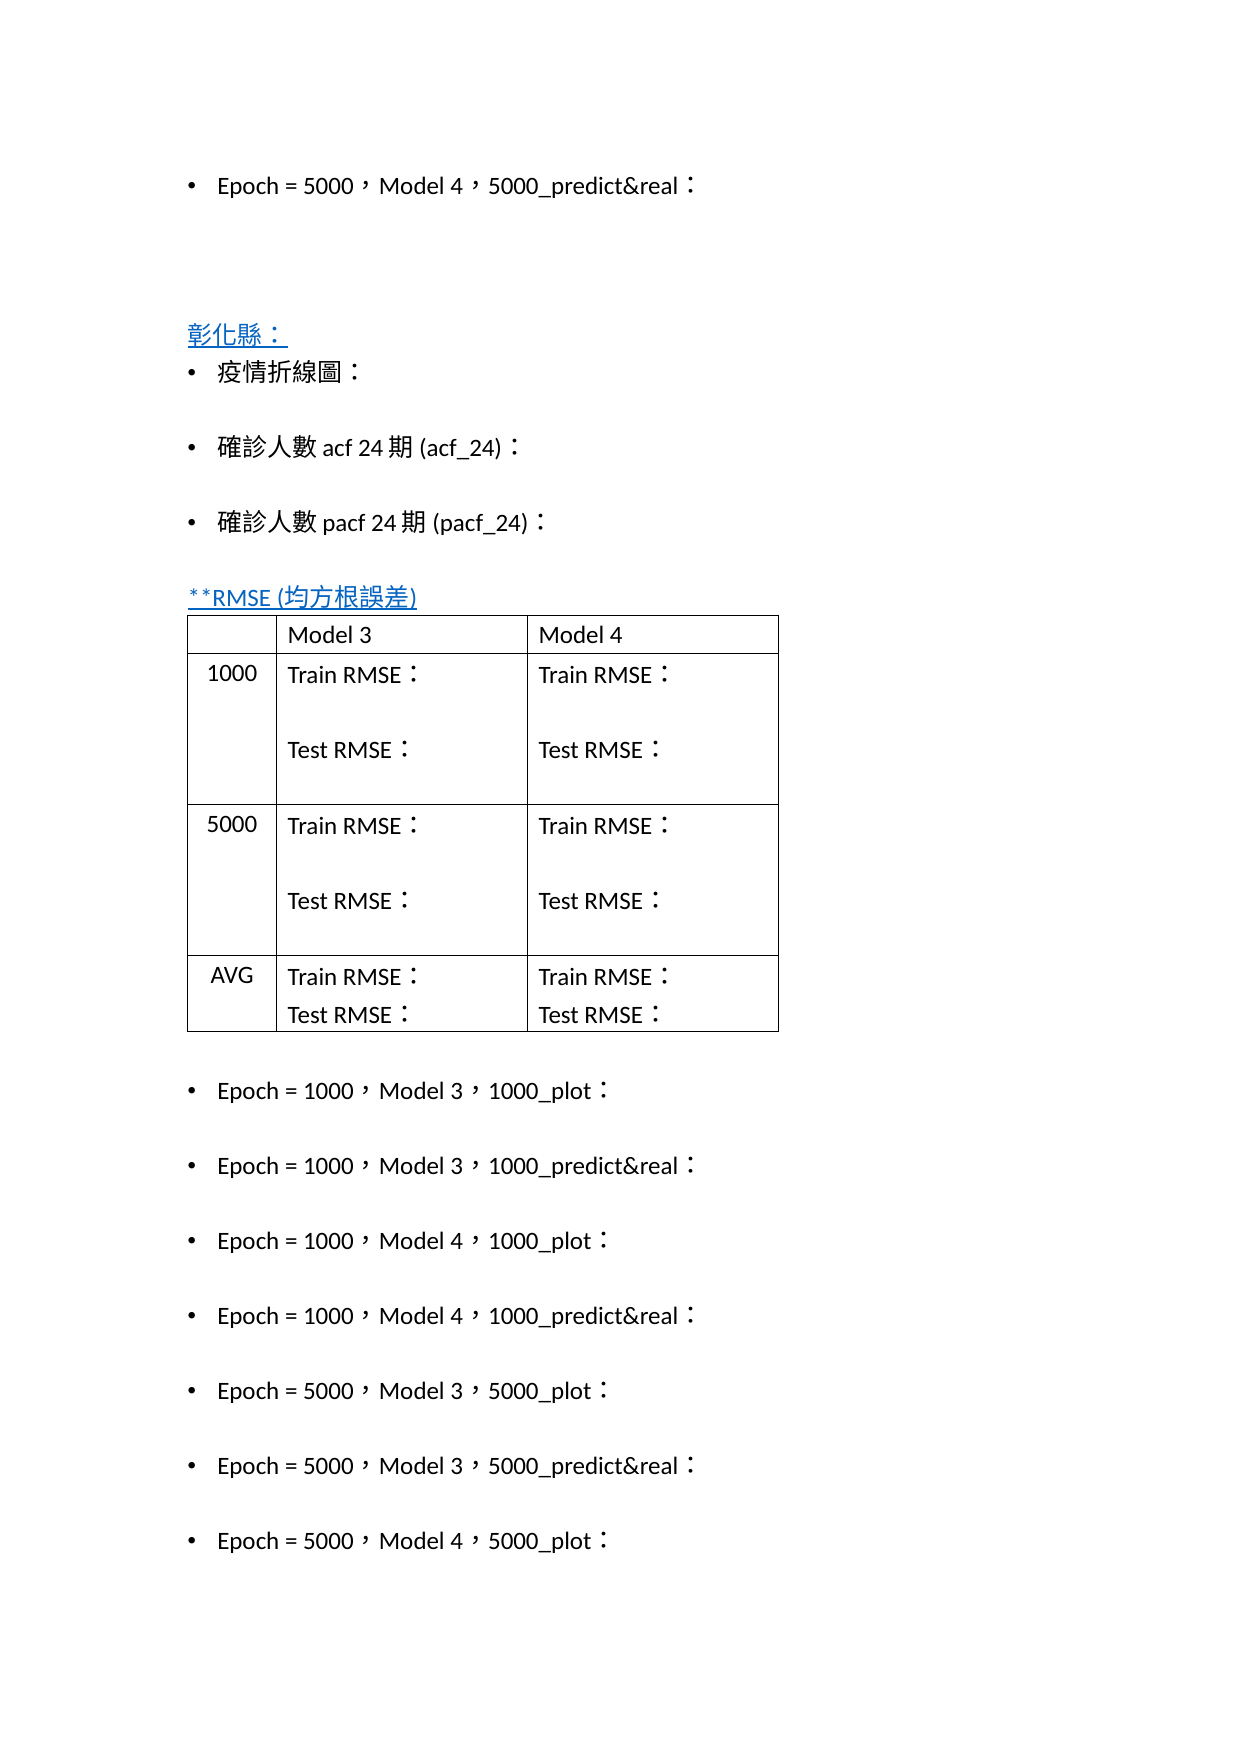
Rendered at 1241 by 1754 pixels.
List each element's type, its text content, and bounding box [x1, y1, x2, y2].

table_cell Train RMSE： Test RMSE： [528, 956, 778, 1031]
table_cell 5000 [188, 805, 276, 955]
list Epoch = 5000，Model 3，5000_predict&real： [187, 1445, 1053, 1482]
list Epoch = 1000，Model 4，1000_plot： [187, 1220, 1053, 1257]
table_cell 1000 [188, 654, 276, 804]
list Epoch = 1000，Model 3，1000_plot： [187, 1070, 1053, 1107]
text 彰化縣： [187, 314, 1053, 352]
table_cell Train RMSE： Test RMSE： [277, 956, 527, 1031]
list 確診人數acf 24期 (acf_24)： [187, 427, 1053, 464]
list 確診人數pacf 24期 (pacf_24)： [187, 502, 1053, 539]
list Epoch = 5000，Model 4，5000_plot： [187, 1520, 1053, 1557]
list 疫情折線圖： [187, 352, 1053, 389]
table_header Model 4 [528, 616, 778, 653]
list Epoch = 5000，Model 4，5000_predict&real： [187, 164, 1053, 202]
table_cell AVG [188, 956, 276, 1031]
table_cell Train RMSE： Test RMSE： [528, 654, 778, 804]
table_cell Train RMSE： Test RMSE： [277, 805, 527, 955]
table_cell Train RMSE： Test RMSE： [277, 654, 527, 804]
table_header Model 3 [277, 616, 527, 653]
table_header [188, 616, 276, 653]
text **RMSE (均方根誤差) [187, 577, 1053, 614]
list Epoch = 1000，Model 4，1000_predict&real： [187, 1295, 1053, 1332]
table_cell Train RMSE： Test RMSE： [528, 805, 778, 955]
list Epoch = 5000，Model 3，5000_plot： [187, 1370, 1053, 1407]
list Epoch = 1000，Model 3，1000_predict&real： [187, 1145, 1053, 1182]
